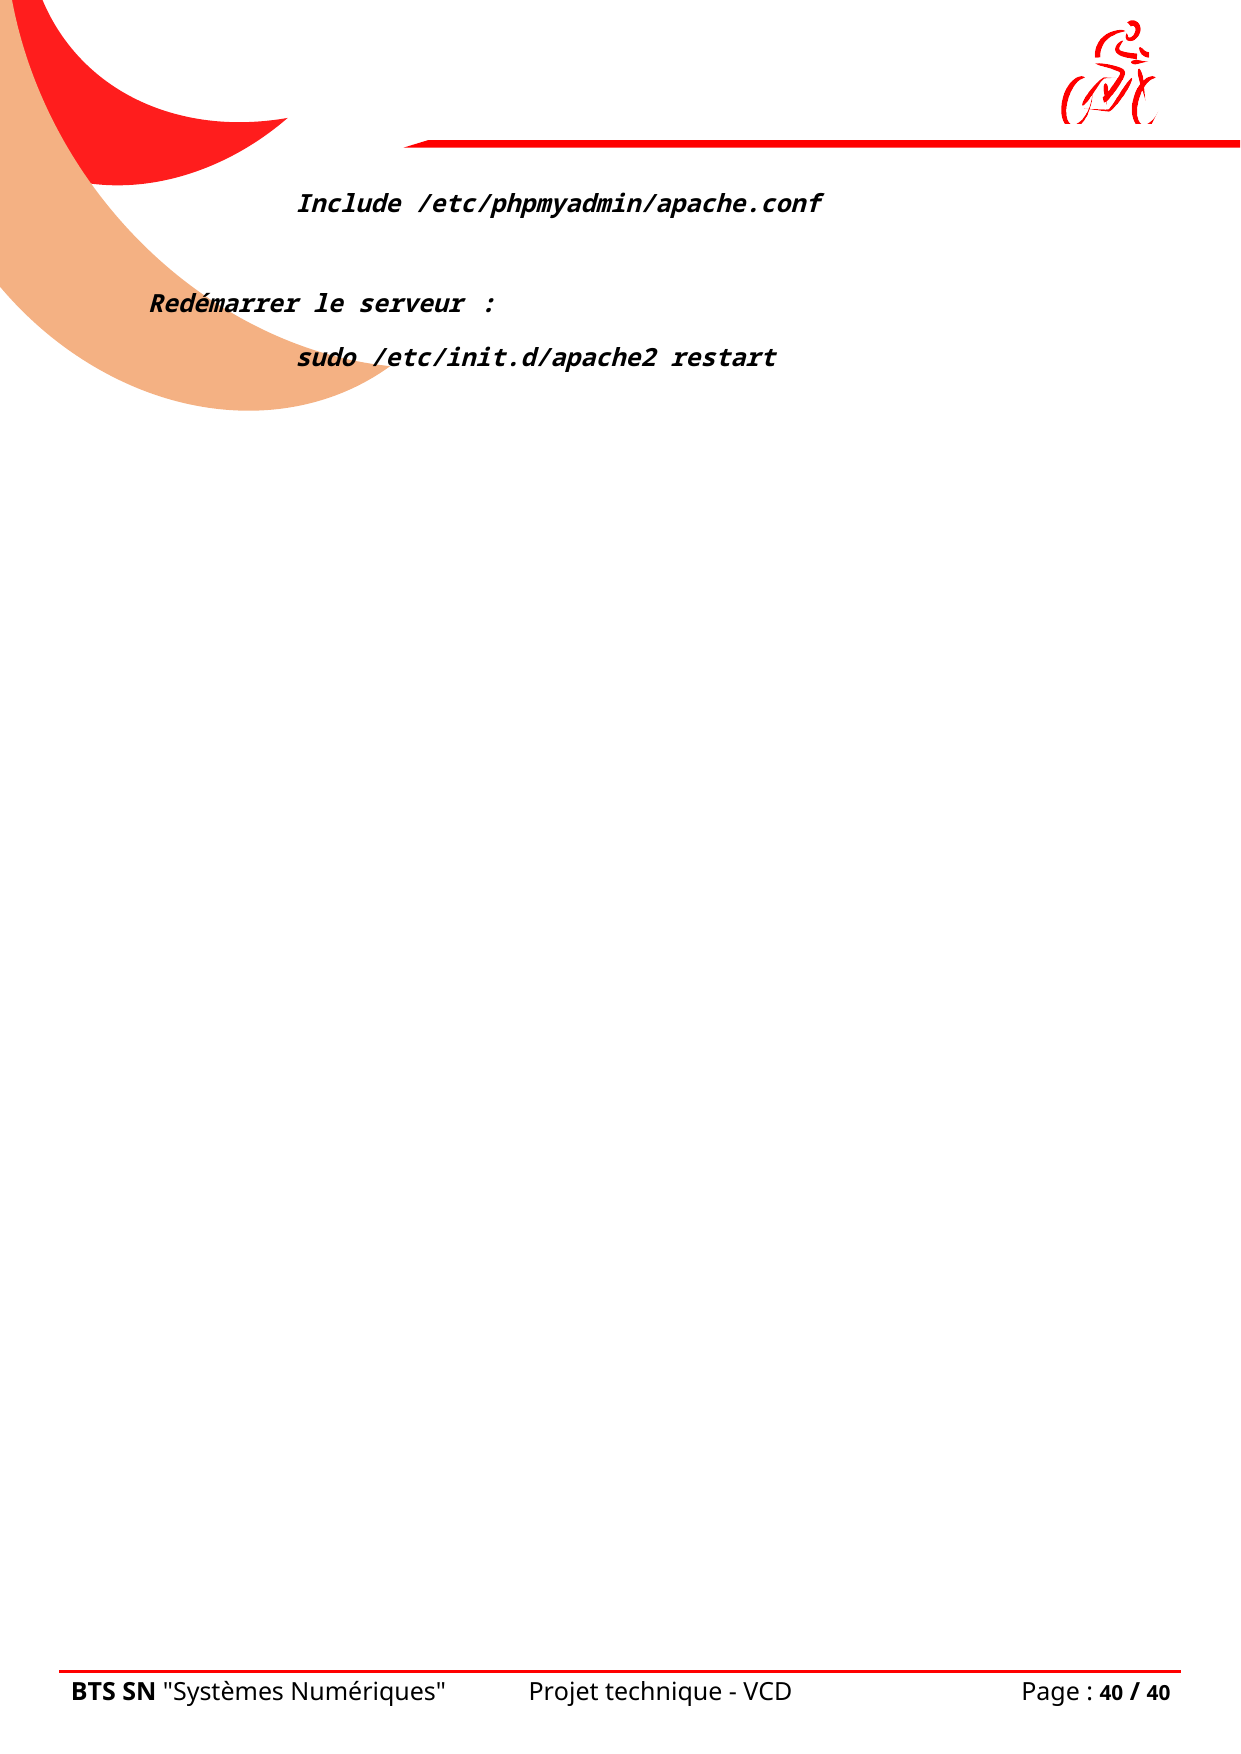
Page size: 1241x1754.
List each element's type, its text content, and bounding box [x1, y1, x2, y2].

text Include /etc/phpmyadmin/apache.conf [221, 186, 1093, 220]
picture [1061, 20, 1158, 124]
text Redémarrer le serveur : [148, 286, 1093, 320]
text sudo /etc/init.d/apache2 restart [221, 339, 1093, 374]
